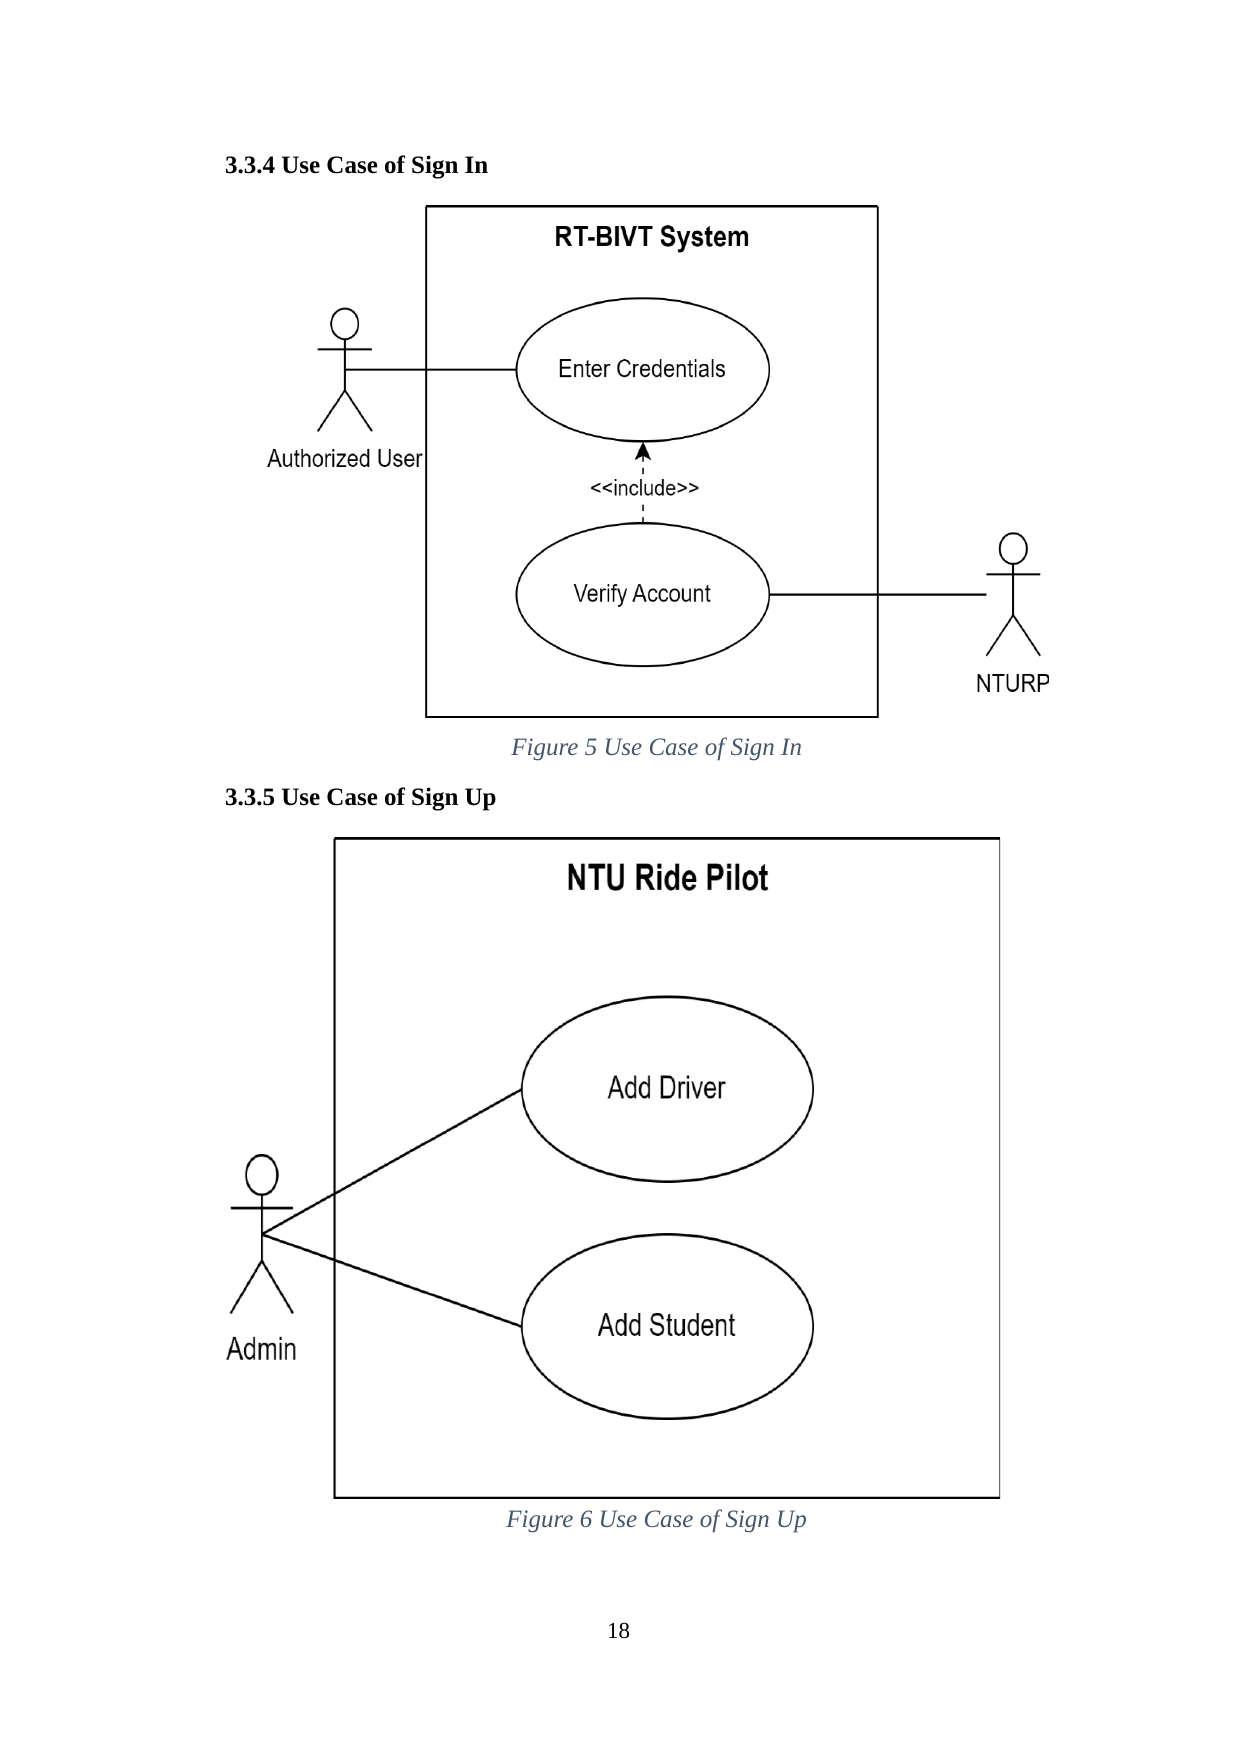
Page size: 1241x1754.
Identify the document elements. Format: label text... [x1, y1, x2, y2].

text Figure 5 Use Case of Sign In [225, 732, 1090, 761]
subtitle 3.3.5 Use Case of Sign Up [225, 782, 1090, 811]
picture [266, 205, 1049, 718]
subtitle 3.3.4 Use Case of Sign In [225, 150, 1090, 179]
text Figure 6 Use Case of Sign Up [225, 1504, 1090, 1532]
picture [225, 837, 1001, 1499]
